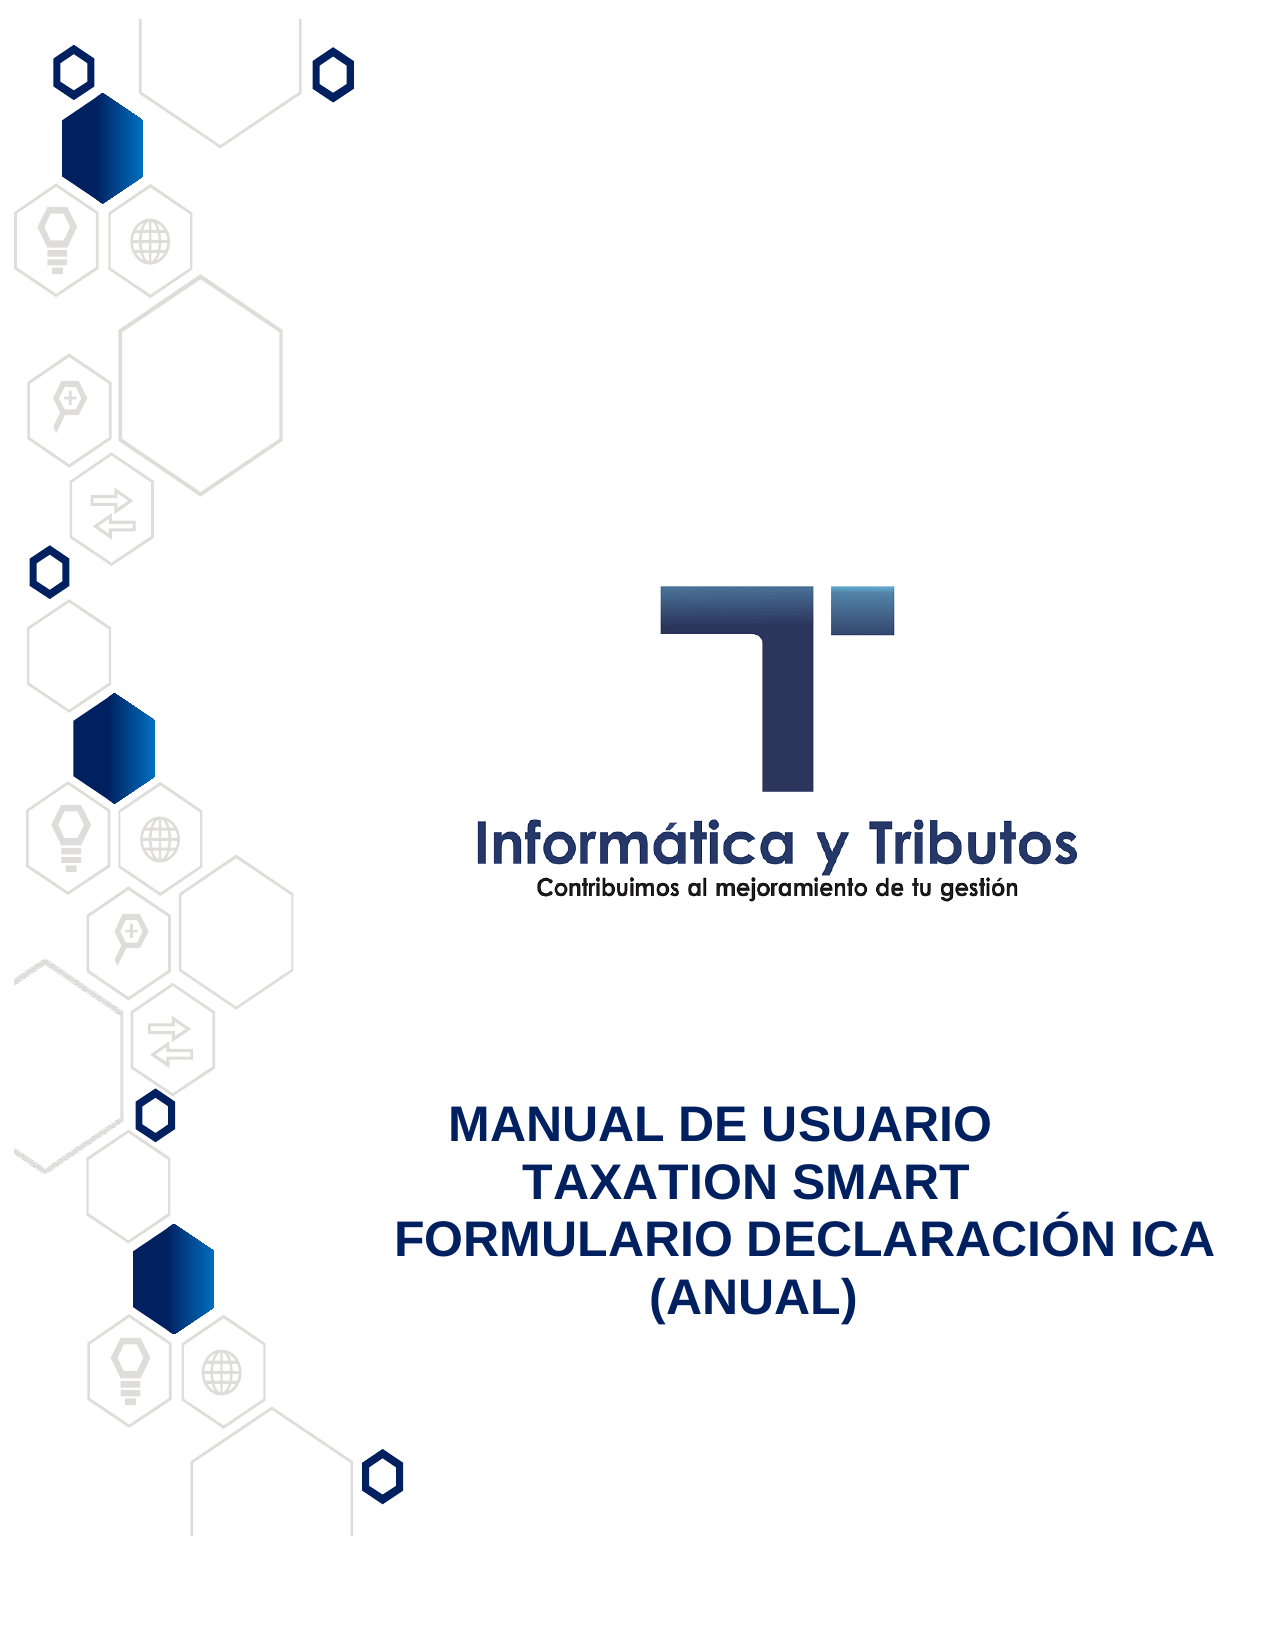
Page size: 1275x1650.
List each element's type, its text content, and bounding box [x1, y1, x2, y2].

picture [475, 584, 1078, 904]
text MANUAL DE USUARIO [163, 1095, 1153, 1152]
text FORMULARIO DECLARACIÓN ICA (ANUAL) [267, 1210, 1240, 1325]
text TAXATION SMART [252, 1152, 1240, 1210]
picture [14, 959, 124, 1174]
